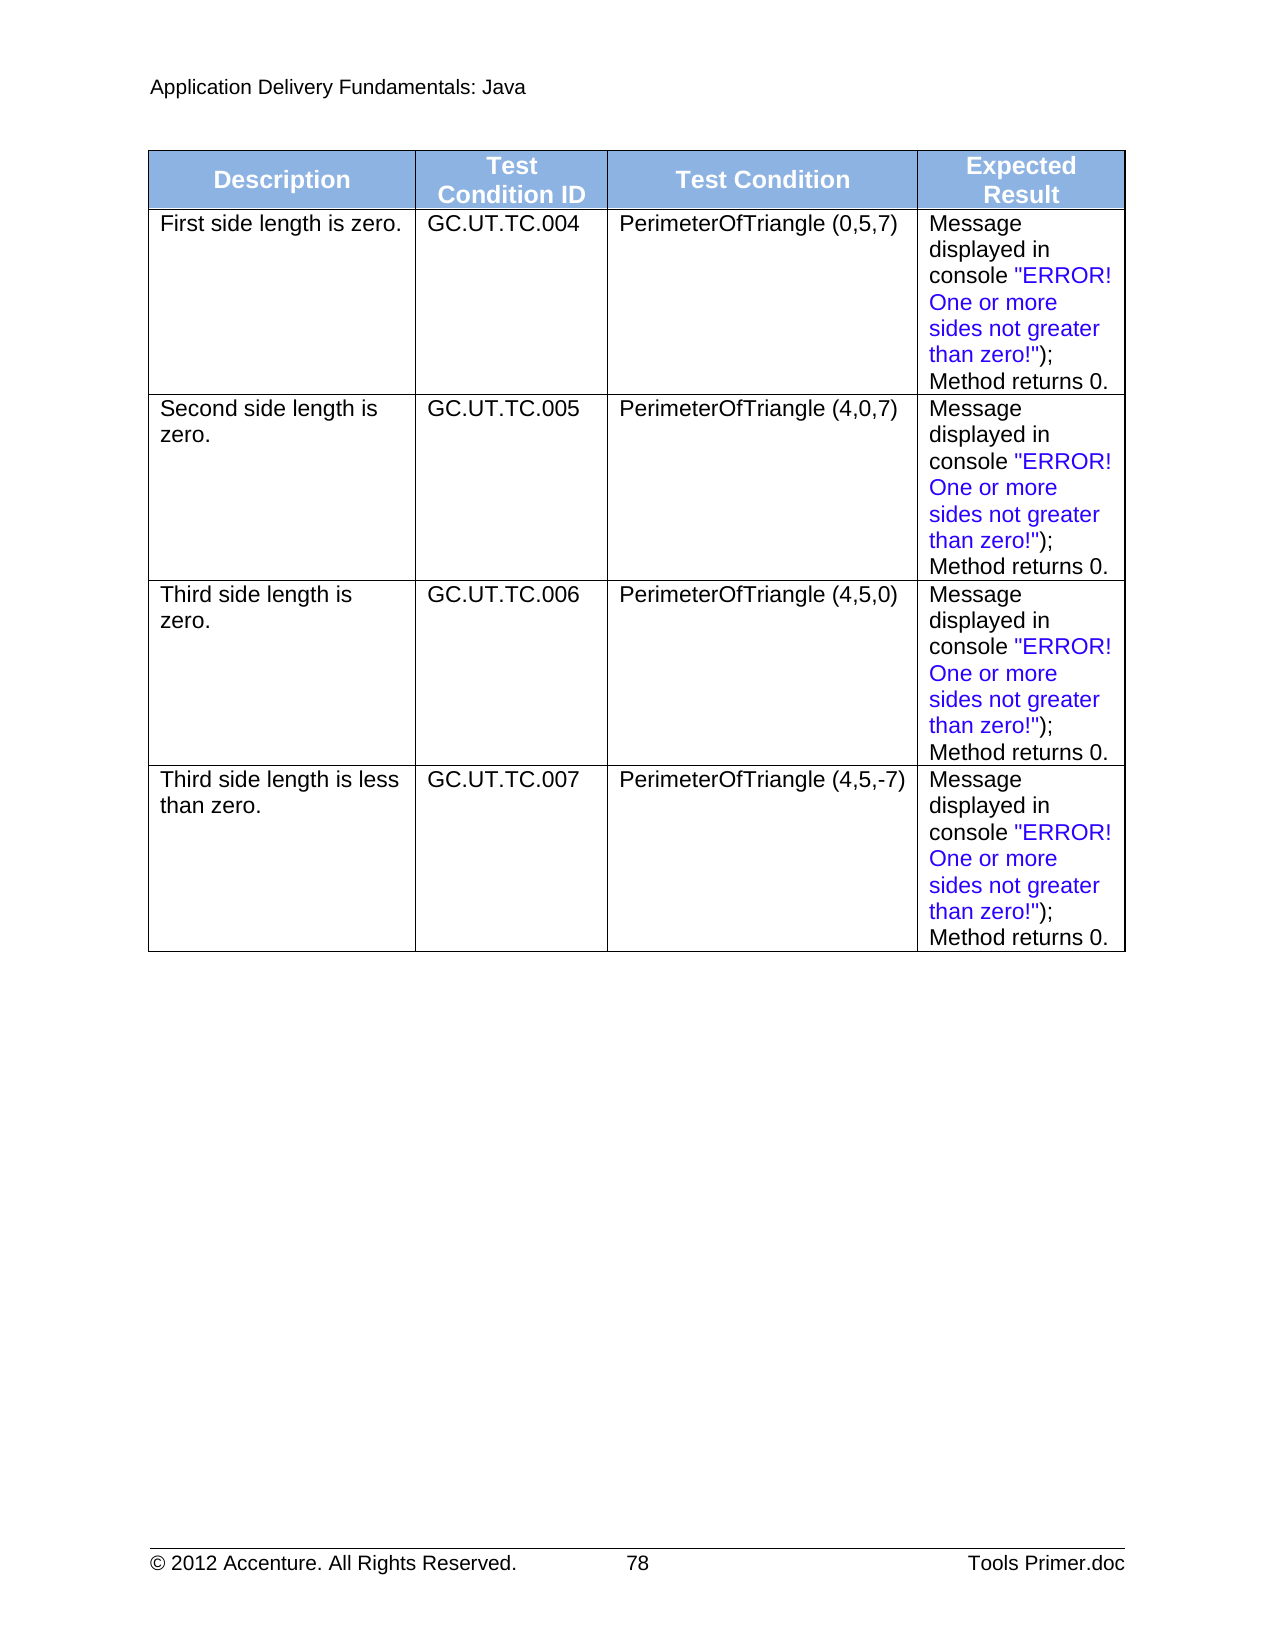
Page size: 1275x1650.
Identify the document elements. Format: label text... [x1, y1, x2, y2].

table_cell Message displayed in console "ERROR! One or more sides not greater than zero!"); Method returns 0. [918, 581, 1124, 765]
table_cell GC.UT.TC.007 [416, 766, 607, 951]
table_header Test Condition ID [416, 151, 607, 208]
table_cell Message displayed in console "ERROR! One or more sides not greater than zero!"); Method returns 0. [918, 210, 1124, 394]
table_cell Third side length is zero. [149, 581, 415, 765]
table_header Expected Result [918, 151, 1124, 208]
table_cell Third side length is less than zero. [149, 766, 415, 951]
table_cell PerimeterOfTriangle (0,5,7) [608, 210, 917, 394]
table_cell GC.UT.TC.005 [416, 395, 607, 579]
table_cell Message displayed in console "ERROR! One or more sides not greater than zero!"); Method returns 0. [918, 395, 1124, 579]
table_cell GC.UT.TC.004 [416, 210, 607, 394]
table_cell First side length is zero. [149, 210, 415, 394]
table_header Test Condition [608, 151, 917, 208]
table_header Description [149, 151, 415, 208]
table_cell PerimeterOfTriangle (4,0,7) [608, 395, 917, 579]
table_cell Second side length is zero. [149, 395, 415, 579]
table_cell Message displayed in console "ERROR! One or more sides not greater than zero!"); Method returns 0. [918, 766, 1124, 951]
table_cell PerimeterOfTriangle (4,5,-7) [608, 766, 917, 951]
table_cell PerimeterOfTriangle (4,5,0) [608, 581, 917, 765]
table_cell GC.UT.TC.006 [416, 581, 607, 765]
